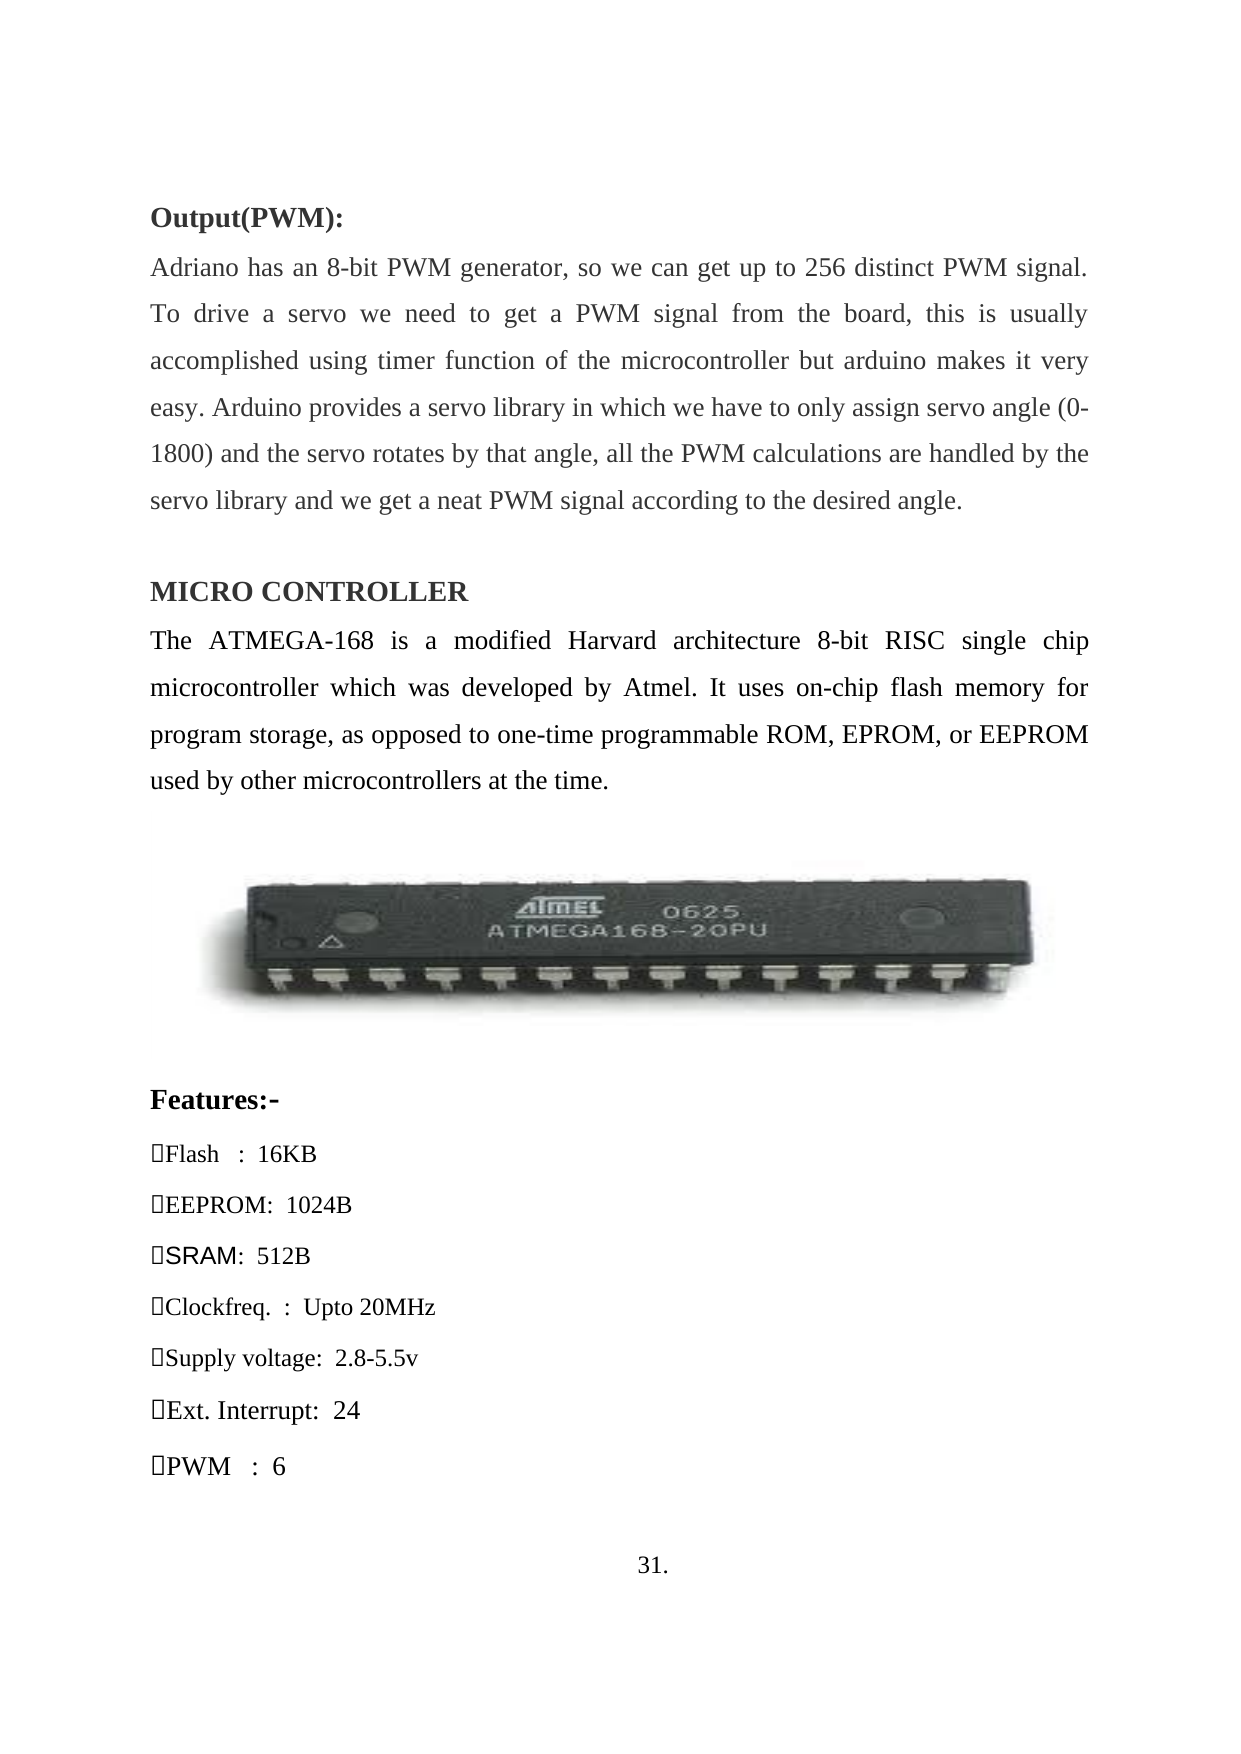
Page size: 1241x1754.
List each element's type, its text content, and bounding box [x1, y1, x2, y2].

text Clockfreq. : Upto 20MHz [150, 1288, 1090, 1323]
text SRAM: 512B [150, 1237, 1090, 1272]
text Adriano has an 8-bit PWM generator, so we can get up to 256 distinct PWM signal. To drive a servo we need to get a PWM signal from the board, this is usually accomplished using timer function of the microcontroller but arduino makes it very easy. Arduino provides a servo library in which we have to only assign servo angle (0-1800) and the servo rotates by that angle, all the PWM calculations are handled by the servo library and we get a neat PWM signal according to the desired angle. [150, 251, 1090, 515]
picture [150, 811, 1108, 1059]
text PWM : 6 [150, 1446, 1090, 1483]
text Flash : 16KB [150, 1135, 1090, 1169]
text EEPROM: 1024B [150, 1186, 1090, 1221]
text Features:- [150, 1059, 1090, 1116]
text Ext. Interrupt: 24 [150, 1391, 1090, 1427]
text MICRO CONTROLLER [150, 574, 1090, 608]
text Supply voltage: 2.8-5.5v [150, 1339, 1090, 1374]
text The ATMEGA-168 is a modified Harvard architecture 8-bit RISC single chip microcontroller which was developed by Atmel. It uses on-chip flash memory for program storage, as opposed to one-time programmable ROM, EPROM, or EEPROM used by other microcontrollers at the time. [150, 624, 1090, 796]
text Output(PWM): [150, 200, 1090, 234]
